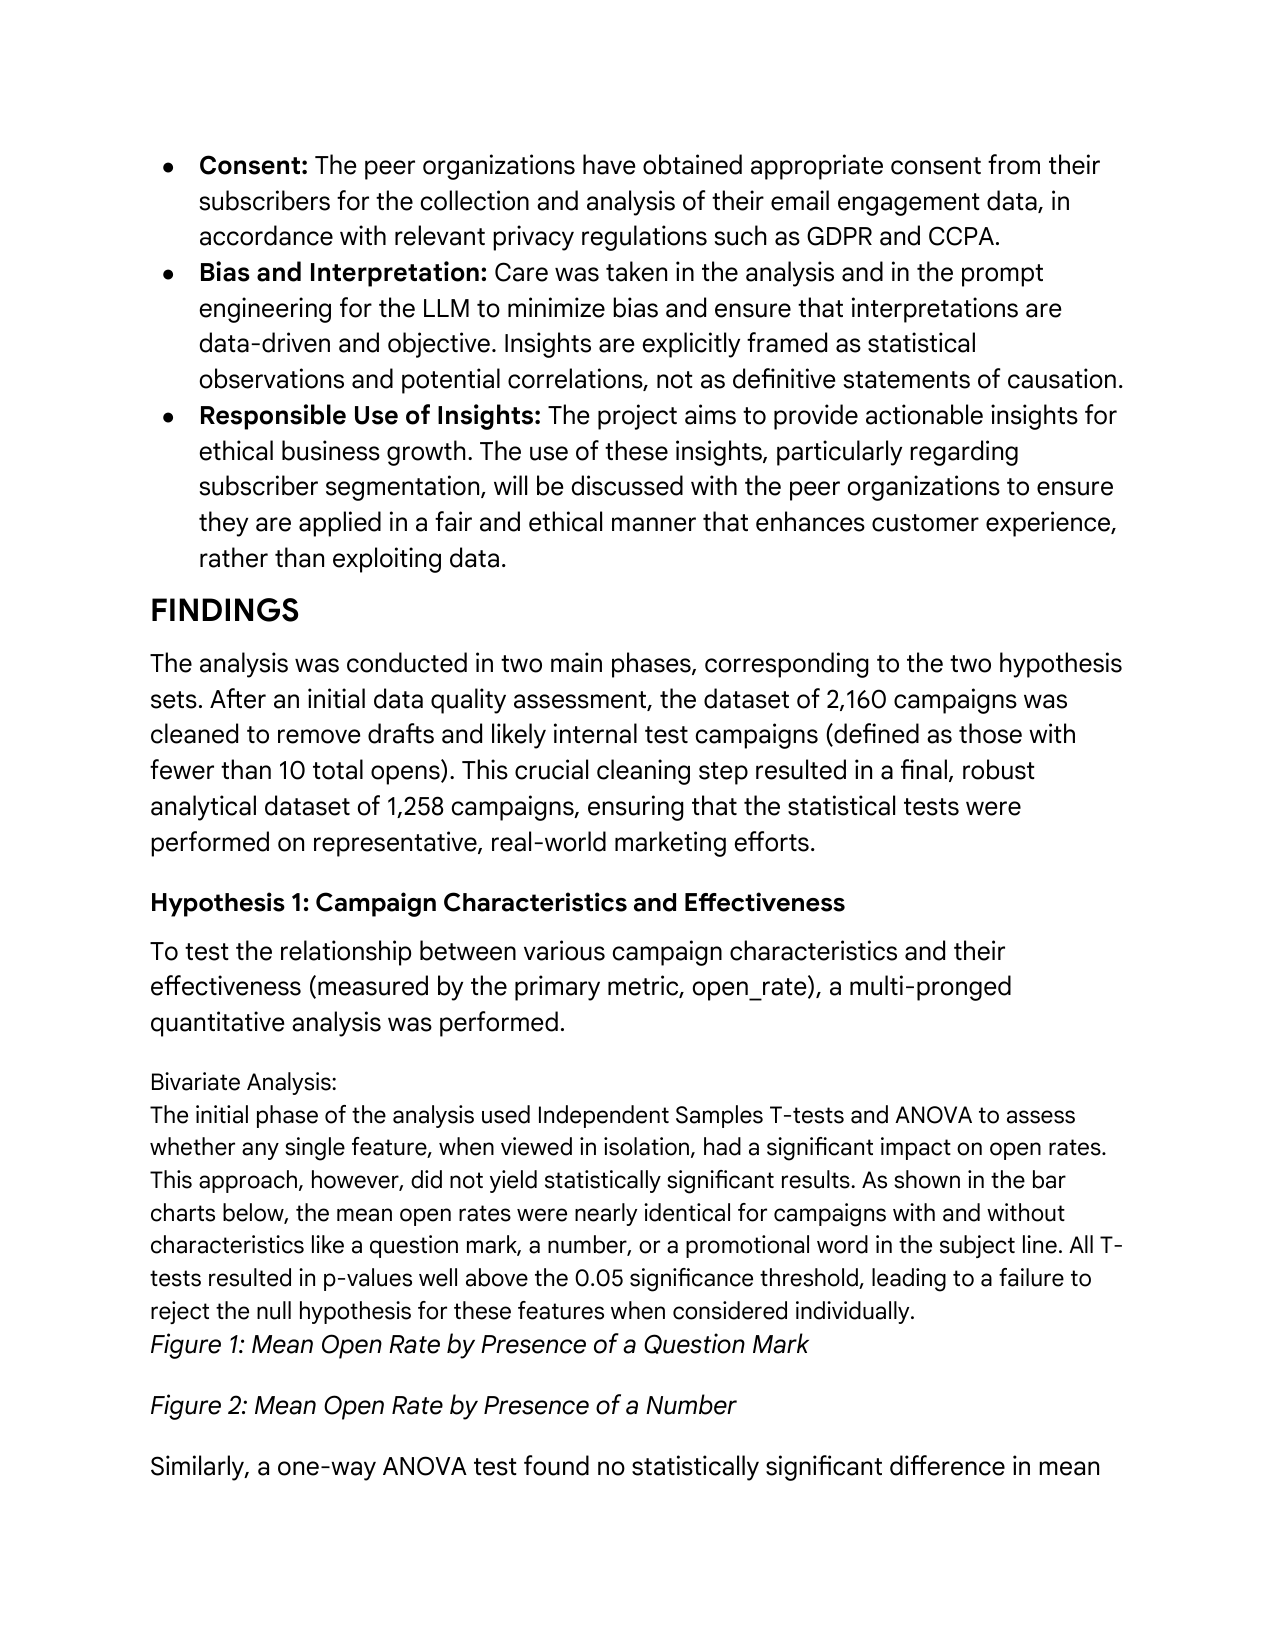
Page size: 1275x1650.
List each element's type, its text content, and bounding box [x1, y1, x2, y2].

subtitle FINDINGS [150, 591, 1125, 630]
text Figure 1: Mean Open Rate by Presence of a Question Mark [150, 1330, 1125, 1361]
list Consent: The peer organizations have obtained appropriate consent from their subscribers for the collection and analysis of their email engagement data, in accordance with relevant privacy regulations such as GDPR and CCPA. [161, 150, 1125, 253]
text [150, 1451, 1125, 1483]
text Bivariate Analysis: [150, 1068, 1125, 1097]
text To test the relationship between various campaign characteristics and their effectiveness (measured by the primary metric, open_rate), a multi-pronged quantitative analysis was performed. [150, 936, 1125, 1039]
list Responsible Use of Insights: The project aims to provide actionable insights for ethical business growth. The use of these insights, particularly regarding subscriber segmentation, will be discussed with the peer organizations to ensure they are applied in a fair and ethical manner that enhances customer experience, rather than exploiting data. [161, 400, 1125, 574]
text The analysis was conducted in two main phases, corresponding to the two hypothesis sets. After an initial data quality assessment, the dataset of 2,160 campaigns was cleaned to remove drafts and likely internal test campaigns (defined as those with fewer than 10 total opens). This crucial cleaning step resulted in a final, robust analytical dataset of 1,258 campaigns, ensuring that the statistical tests were performed on representative, real-world marketing efforts. [150, 648, 1125, 858]
text Figure 2: Mean Open Rate by Presence of a Number [150, 1391, 1125, 1422]
text The initial phase of the analysis used Independent Samples T-tests and ANOVA to assess whether any single feature, when viewed in isolation, had a significant impact on open rates. This approach, however, did not yield statistically significant results. As shown in the bar charts below, the mean open rates were nearly identical for campaigns with and without characteristics like a question mark, a number, or a promotional word in the subject line. All T-tests resulted in p-values well above the 0.05 significance threshold, leading to a failure to reject the null hypothesis for these features when considered individually. [150, 1101, 1125, 1326]
list Bias and Interpretation: Care was taken in the analysis and in the prompt engineering for the LLM to minimize bias and ensure that interpretations are data-driven and objective. Insights are explicitly framed as statistical observations and potential correlations, not as definitive statements of causation. [161, 257, 1125, 396]
subtitle Hypothesis 1: Campaign Characteristics and Effectiveness [150, 888, 1125, 919]
